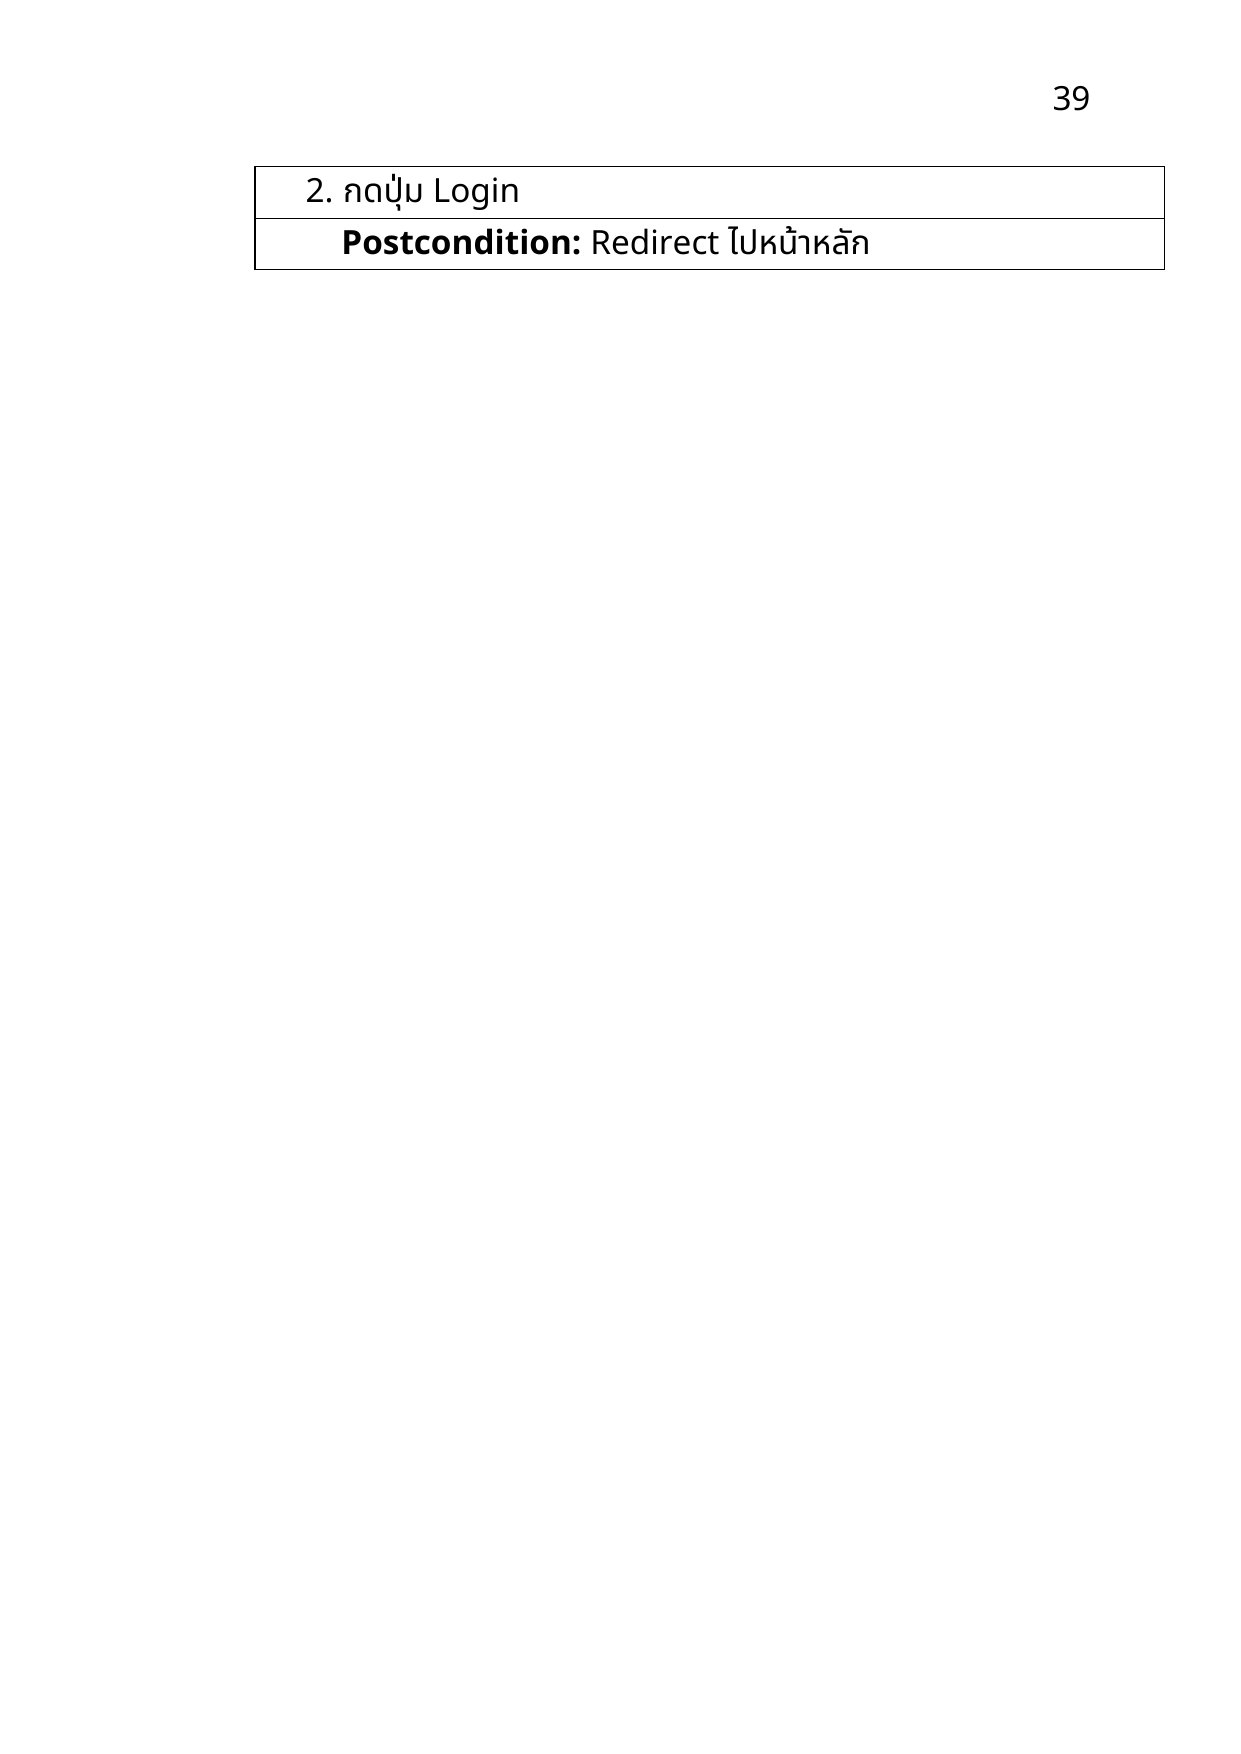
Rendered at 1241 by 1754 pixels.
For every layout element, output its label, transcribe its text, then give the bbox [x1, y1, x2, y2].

table_cell Postcondition: Redirect ไปหน้าหลัก [256, 219, 1164, 269]
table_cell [256, 167, 1164, 217]
